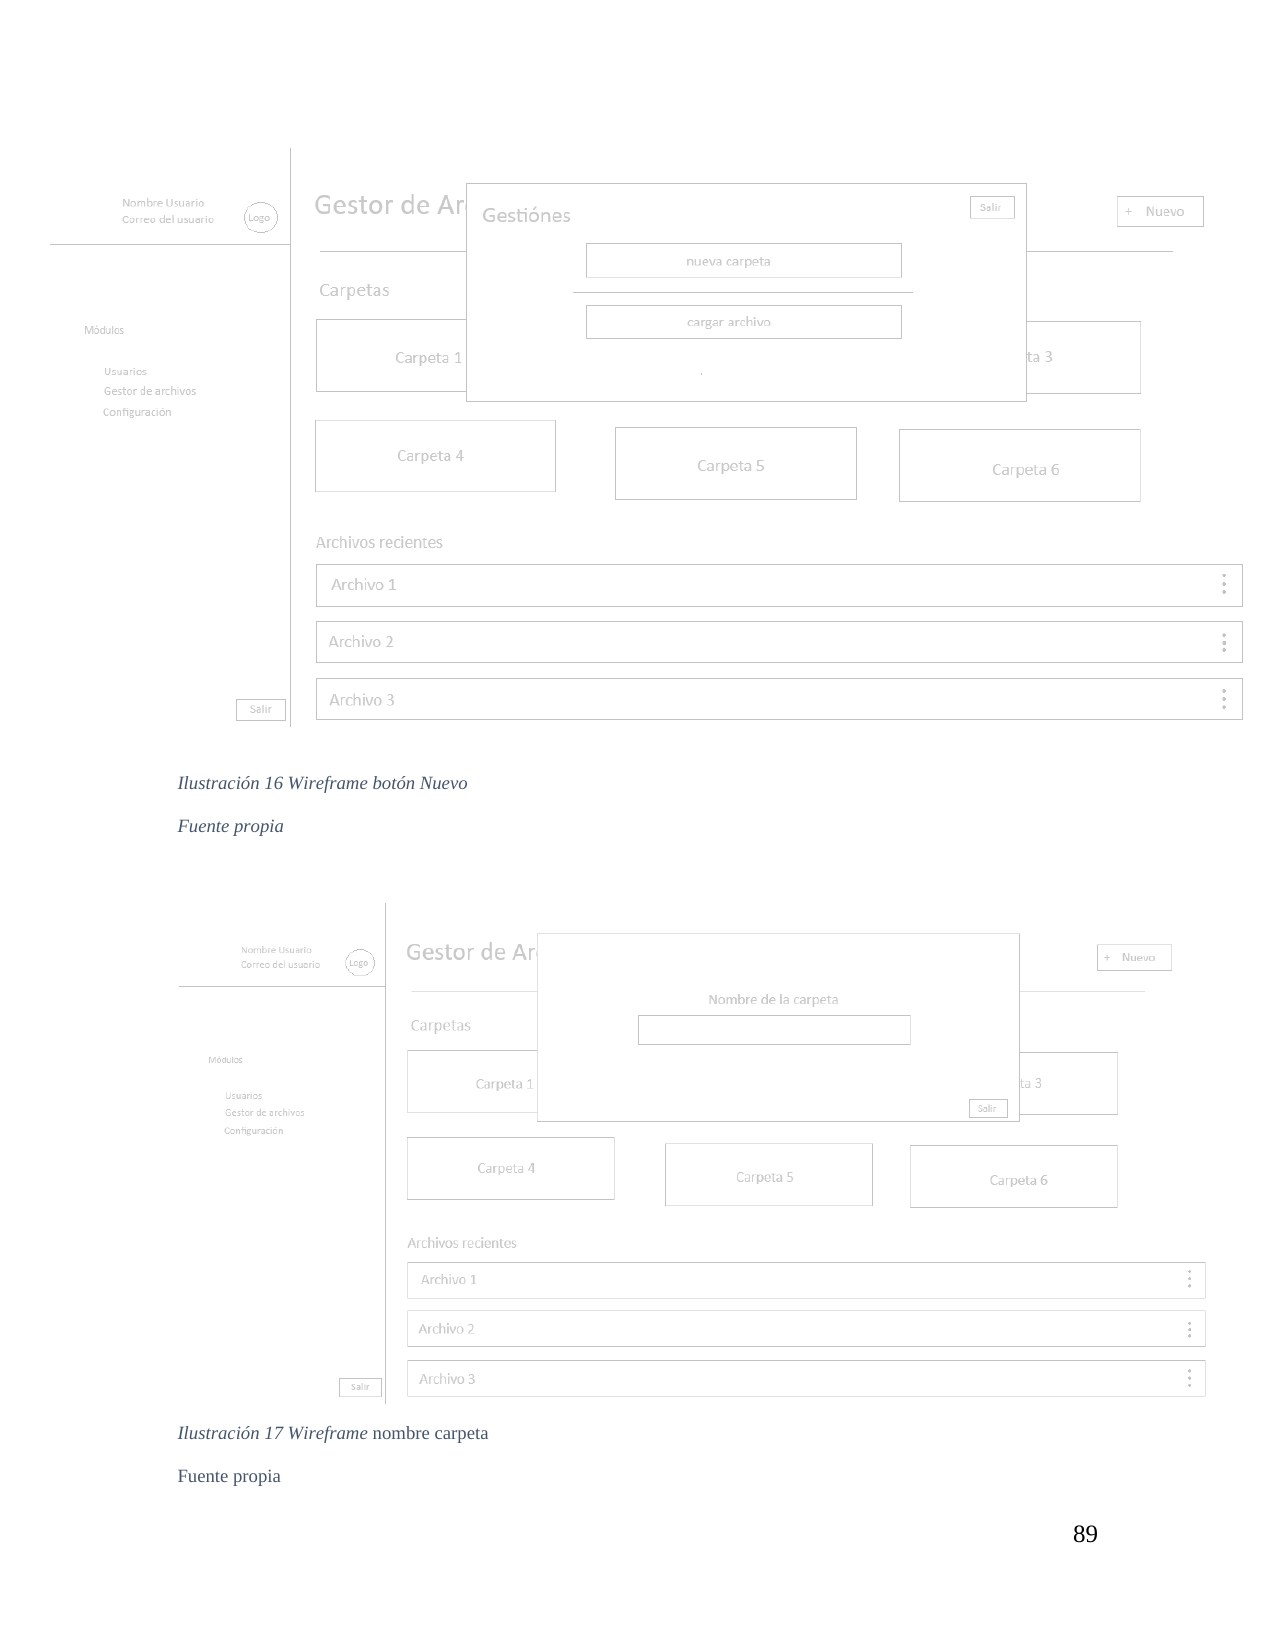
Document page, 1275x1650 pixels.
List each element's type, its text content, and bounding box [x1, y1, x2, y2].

picture [48, 147, 1265, 726]
text Fuente propia [177, 1464, 1098, 1486]
picture [177, 902, 1229, 1404]
text Fuente propia [177, 815, 1098, 836]
